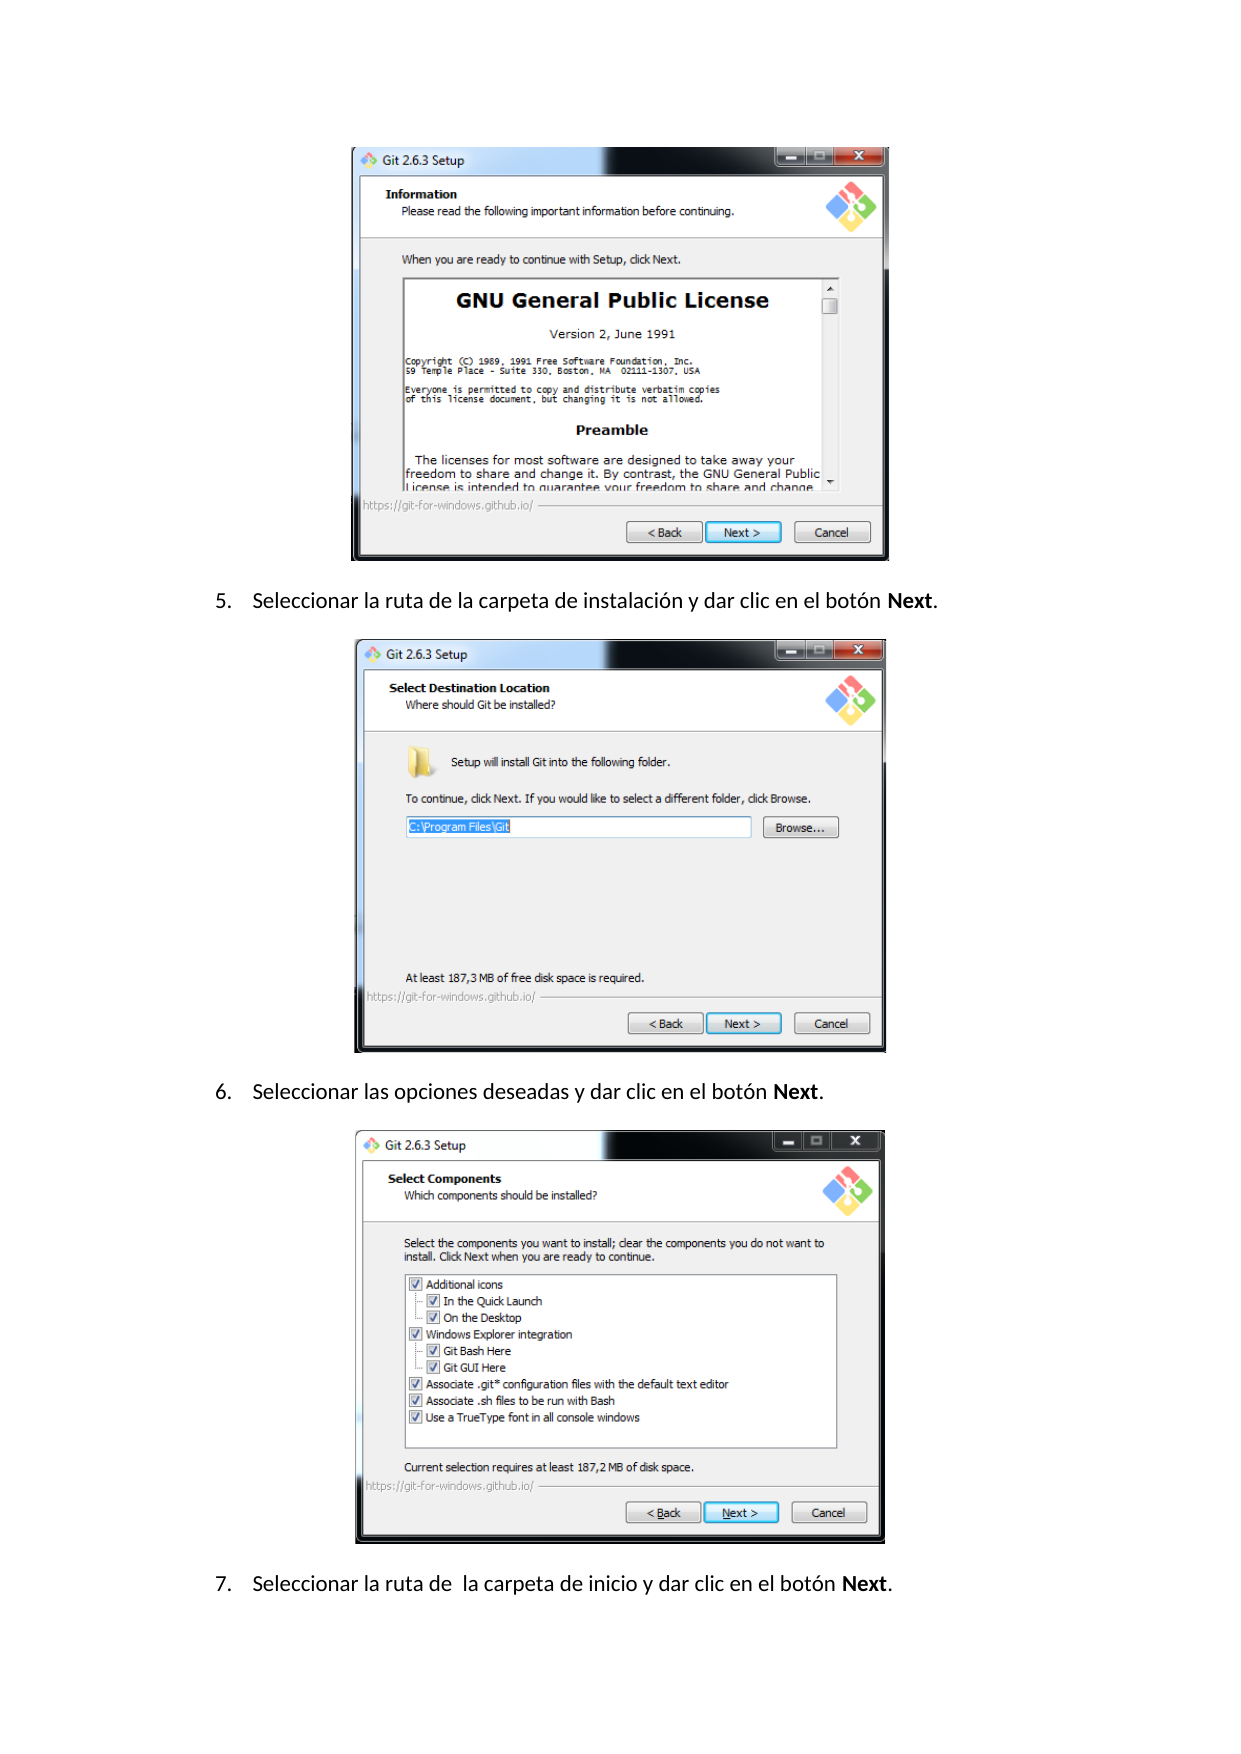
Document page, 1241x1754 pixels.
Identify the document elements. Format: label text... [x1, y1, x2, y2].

list Seleccionar las opciones deseadas y dar clic en el botón Next. [215, 1077, 1063, 1106]
picture [351, 147, 890, 561]
picture [355, 1130, 885, 1544]
picture [354, 639, 887, 1053]
list Seleccionar la ruta de la carpeta de inicio y dar clic en el botón Next. [215, 1569, 1063, 1597]
list Seleccionar la ruta de la carpeta de instalación y dar clic en el botón Next. [215, 586, 1063, 614]
